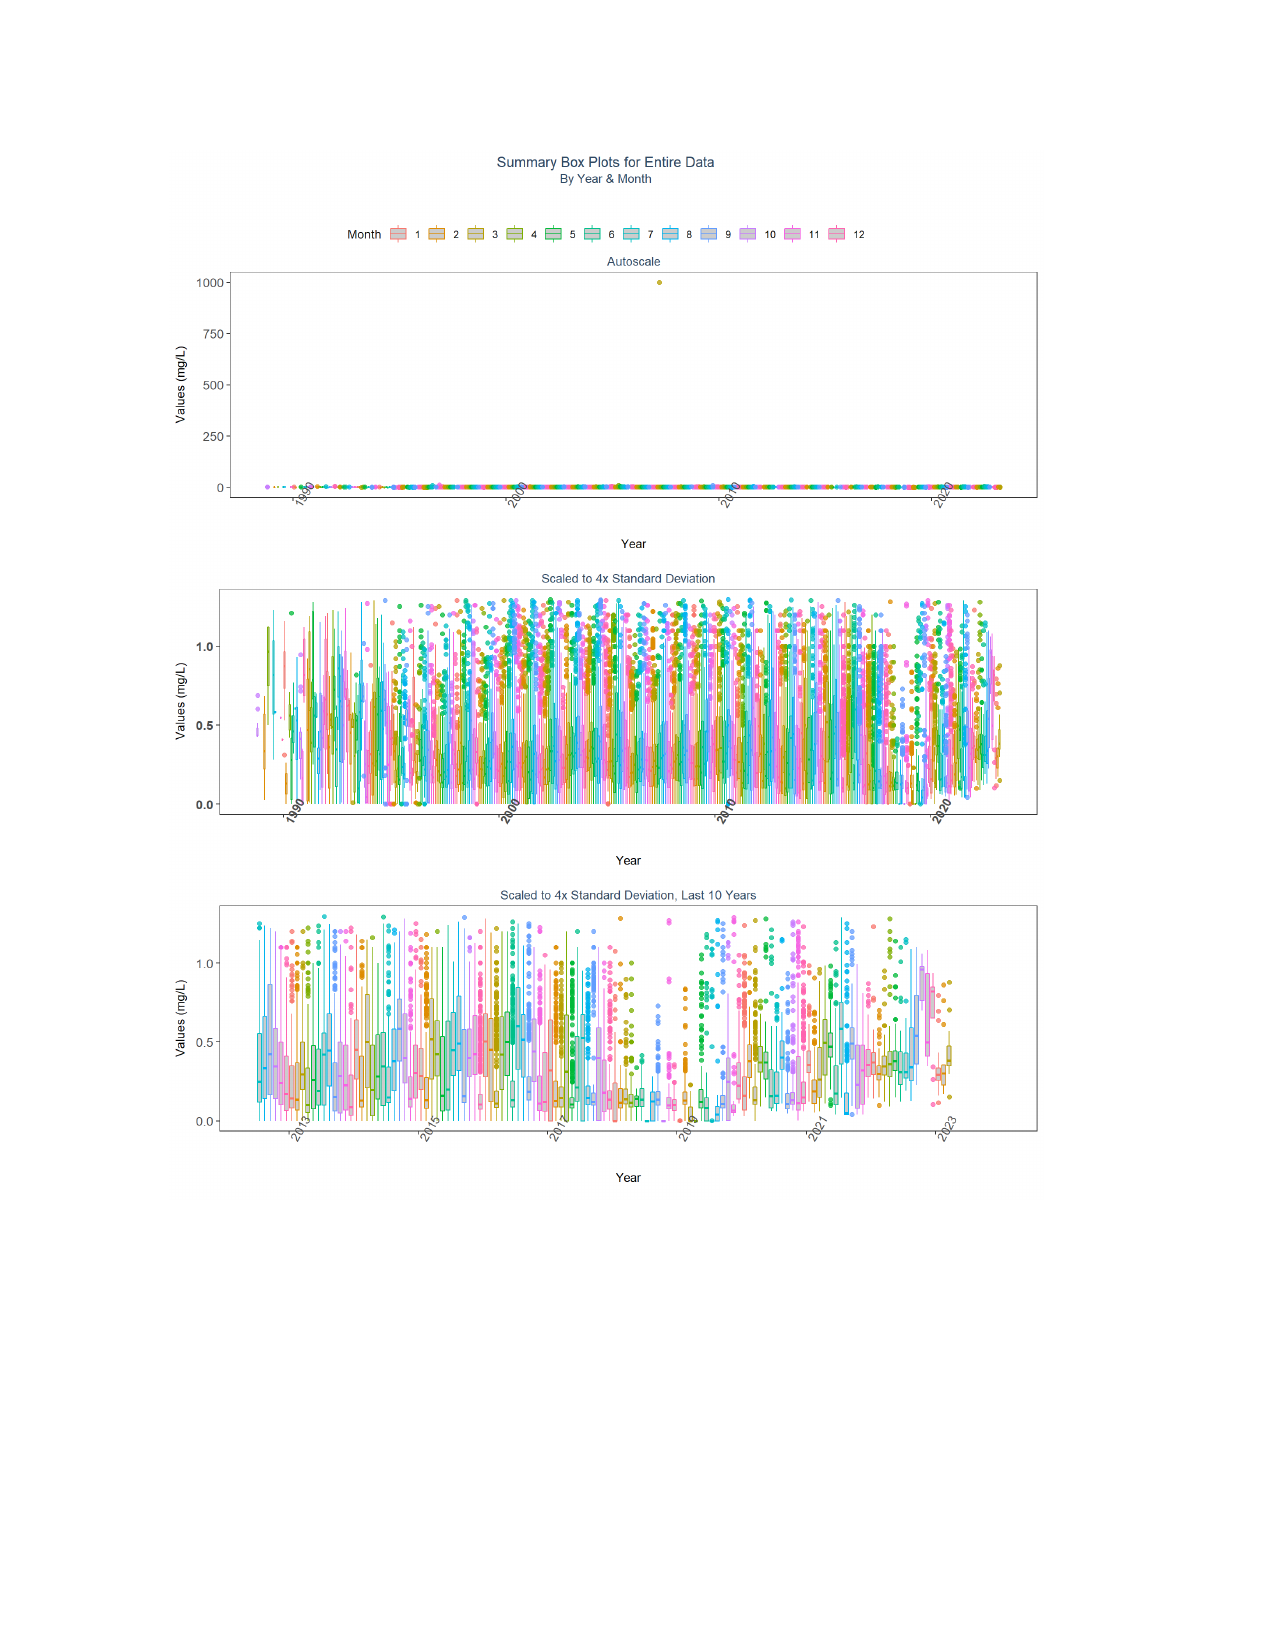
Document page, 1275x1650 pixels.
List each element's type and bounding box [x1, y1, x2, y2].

picture [168, 150, 1044, 1200]
